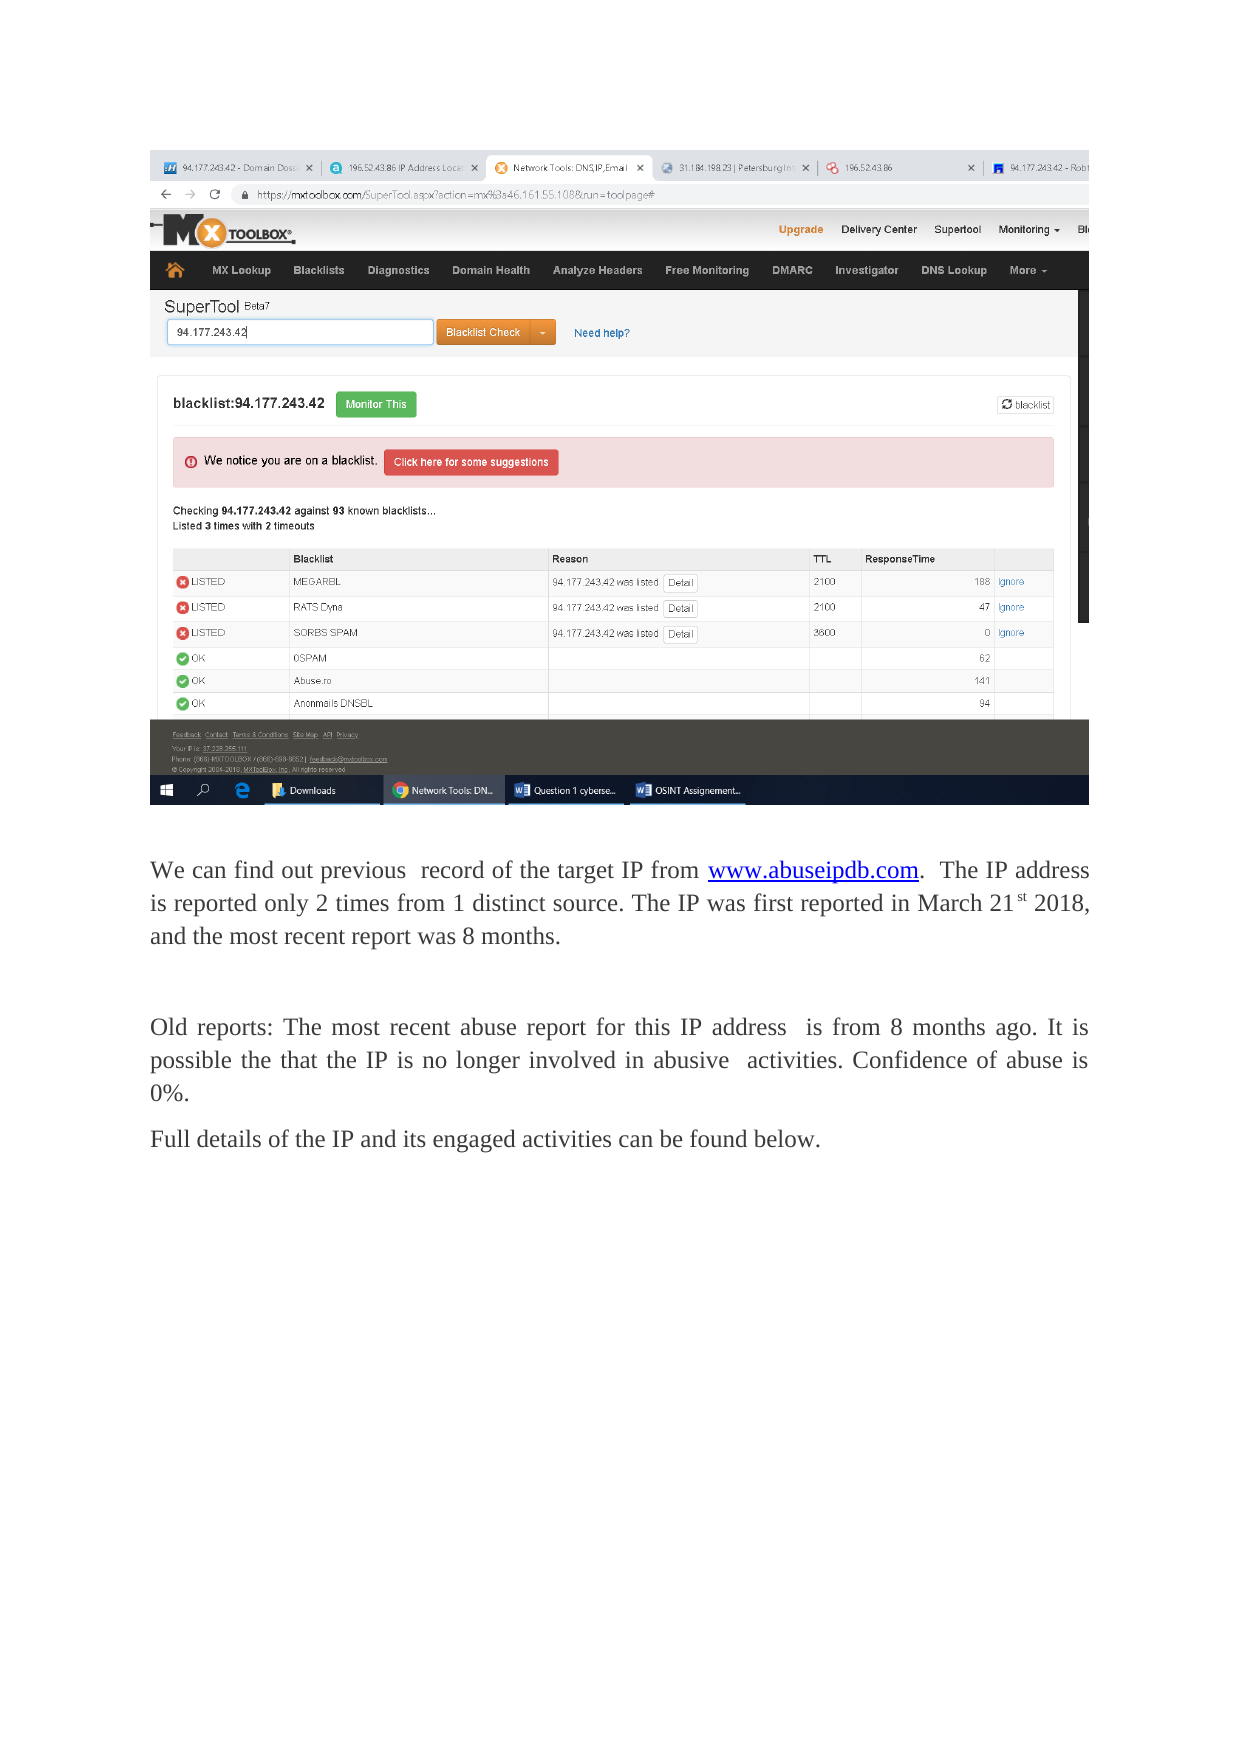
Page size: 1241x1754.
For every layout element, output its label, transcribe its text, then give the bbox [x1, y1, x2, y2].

picture [150, 150, 1089, 805]
text Old reports: The most recent abuse report for this IP address is from 8 months ago. It is possible the that the IP is no longer involved in abusive activities. Confidence of abuse is 0%. [150, 1012, 1090, 1107]
text We can find out previous record of the target IP from www.abuseipdb.com. The IP address is reported only 2 times from 1 distinct source. The IP was first reported in March 21st 2018, and the most recent report was 8 months. [150, 855, 1090, 950]
text Full details of the IP and its engaged activities can be found below. [150, 1124, 1090, 1153]
